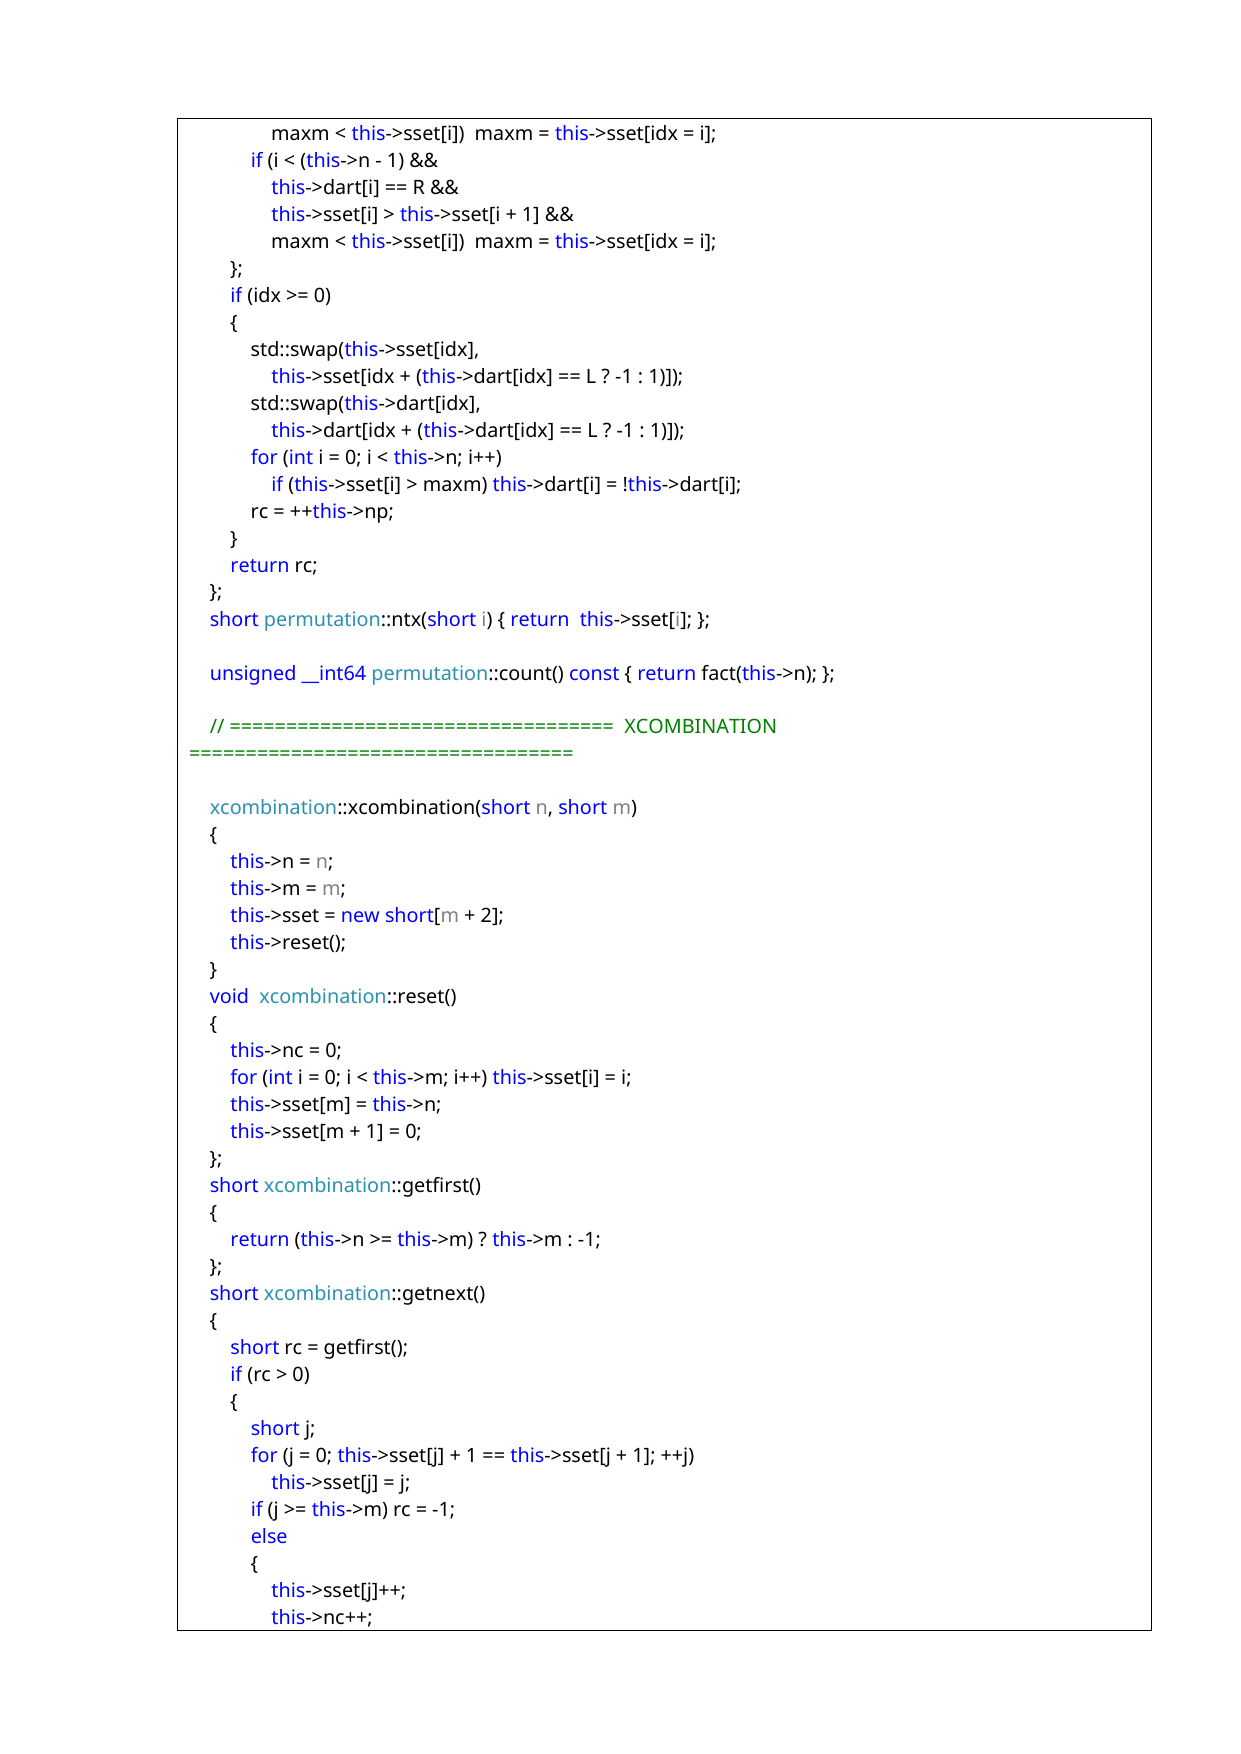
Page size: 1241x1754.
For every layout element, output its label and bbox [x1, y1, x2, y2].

table_header [178, 119, 1151, 1630]
